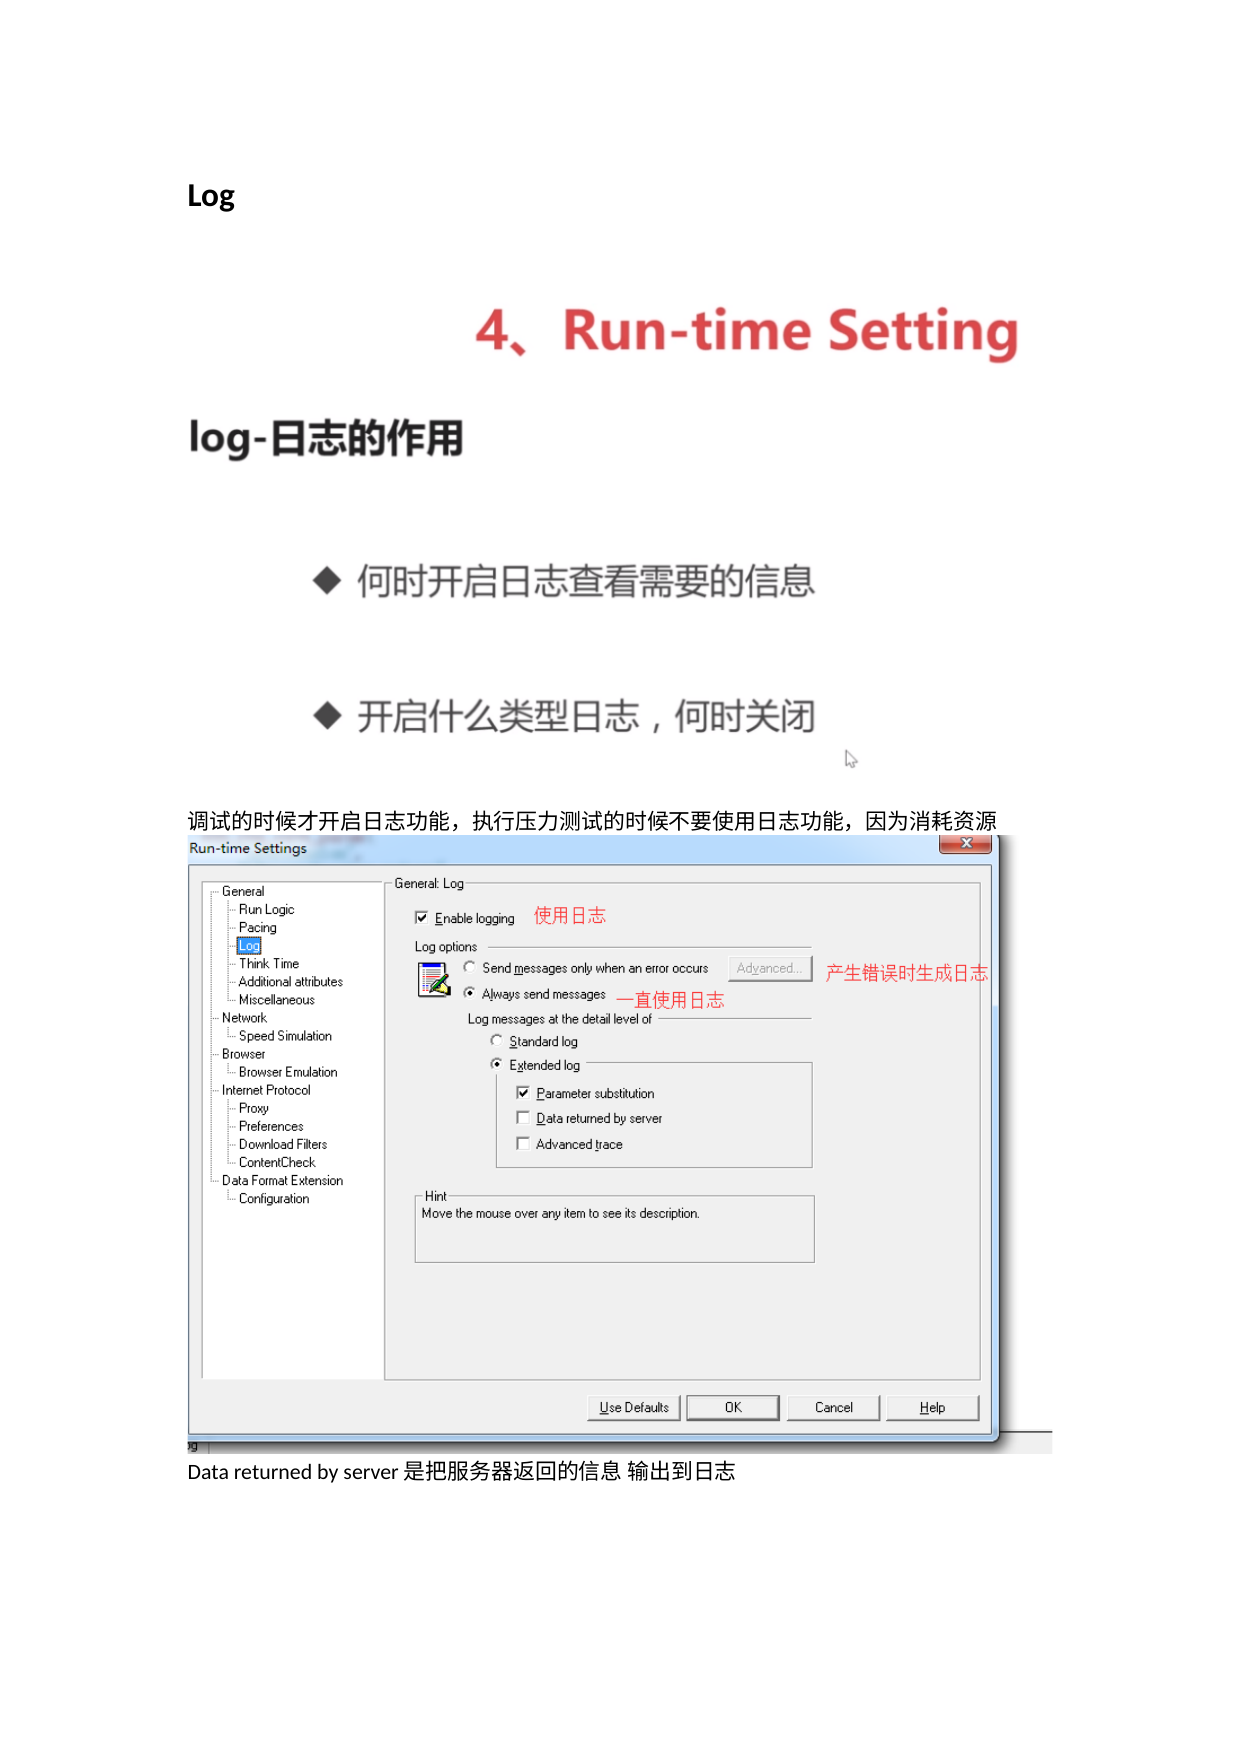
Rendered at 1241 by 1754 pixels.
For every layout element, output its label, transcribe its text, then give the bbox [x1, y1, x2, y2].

subtitle Log [187, 162, 1053, 227]
text 调试的时候才开启日志功能，执行压力测试的时候不要使用日志功能，因为消耗资源 [187, 803, 1053, 835]
text Data returned by server 是把服务器返回的信息 输出到日志 [187, 1454, 1053, 1486]
picture [187, 835, 1053, 1454]
picture [187, 283, 1053, 779]
